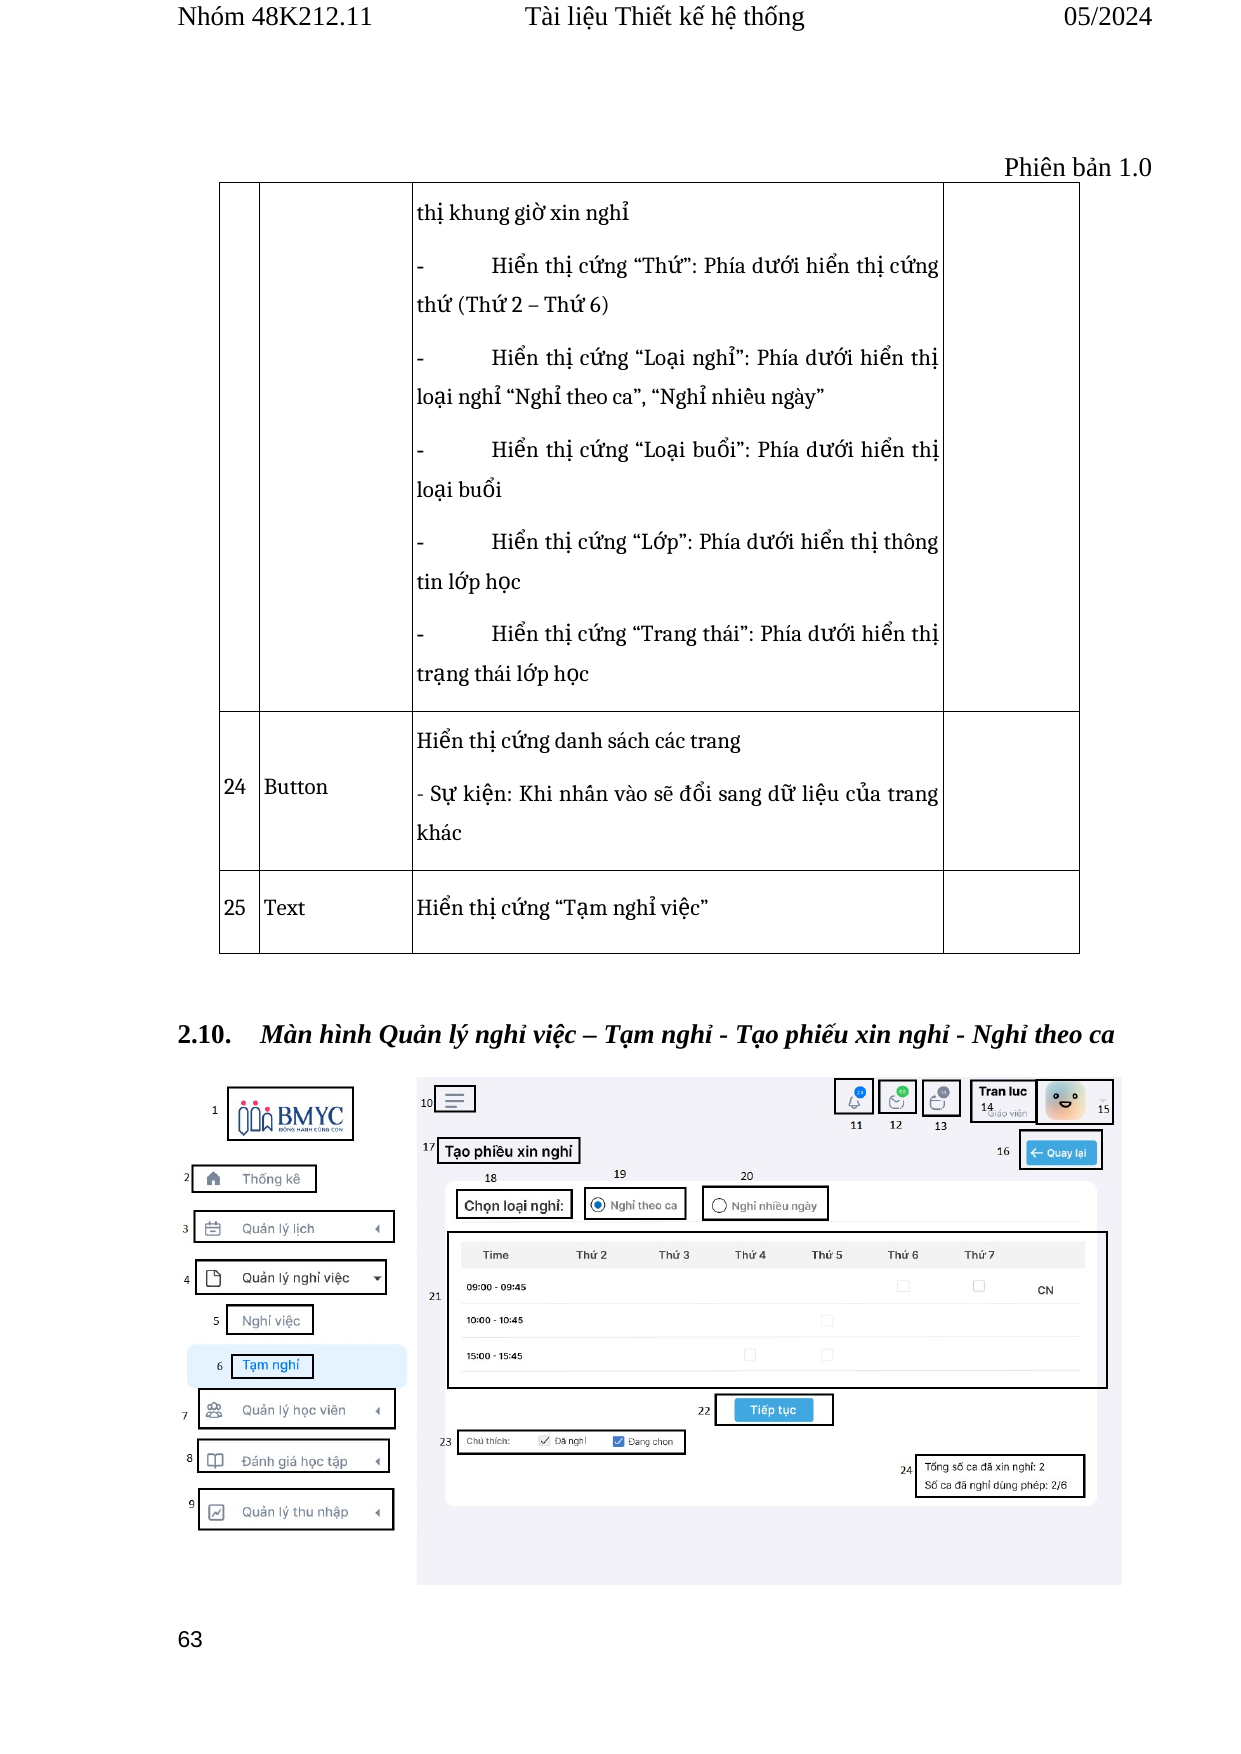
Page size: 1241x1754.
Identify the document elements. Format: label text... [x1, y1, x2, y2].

table_cell Button [260, 712, 412, 870]
table_cell [944, 871, 1079, 952]
table_cell Hiển thị cứng danh sách các trang - Sự kiện: Khi nhấn vào sẽ đổi sang dữ liệu của trang khác [413, 712, 943, 870]
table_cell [260, 183, 412, 711]
picture [177, 1077, 1123, 1585]
table_cell 24 [220, 712, 259, 870]
table_cell [944, 712, 1079, 870]
table_cell Hiển thị cứng “Tạm nghỉ việc” [413, 871, 943, 952]
table_cell [944, 183, 1079, 711]
table_cell 25 [220, 871, 259, 952]
table_cell Text [260, 871, 412, 952]
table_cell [413, 183, 943, 711]
table_cell 23 [220, 183, 259, 711]
subtitle Màn hình Quản lý nghỉ việc – Tạm nghỉ - Tạo phiếu xin nghỉ - Nghỉ theo ca [177, 1018, 1122, 1049]
